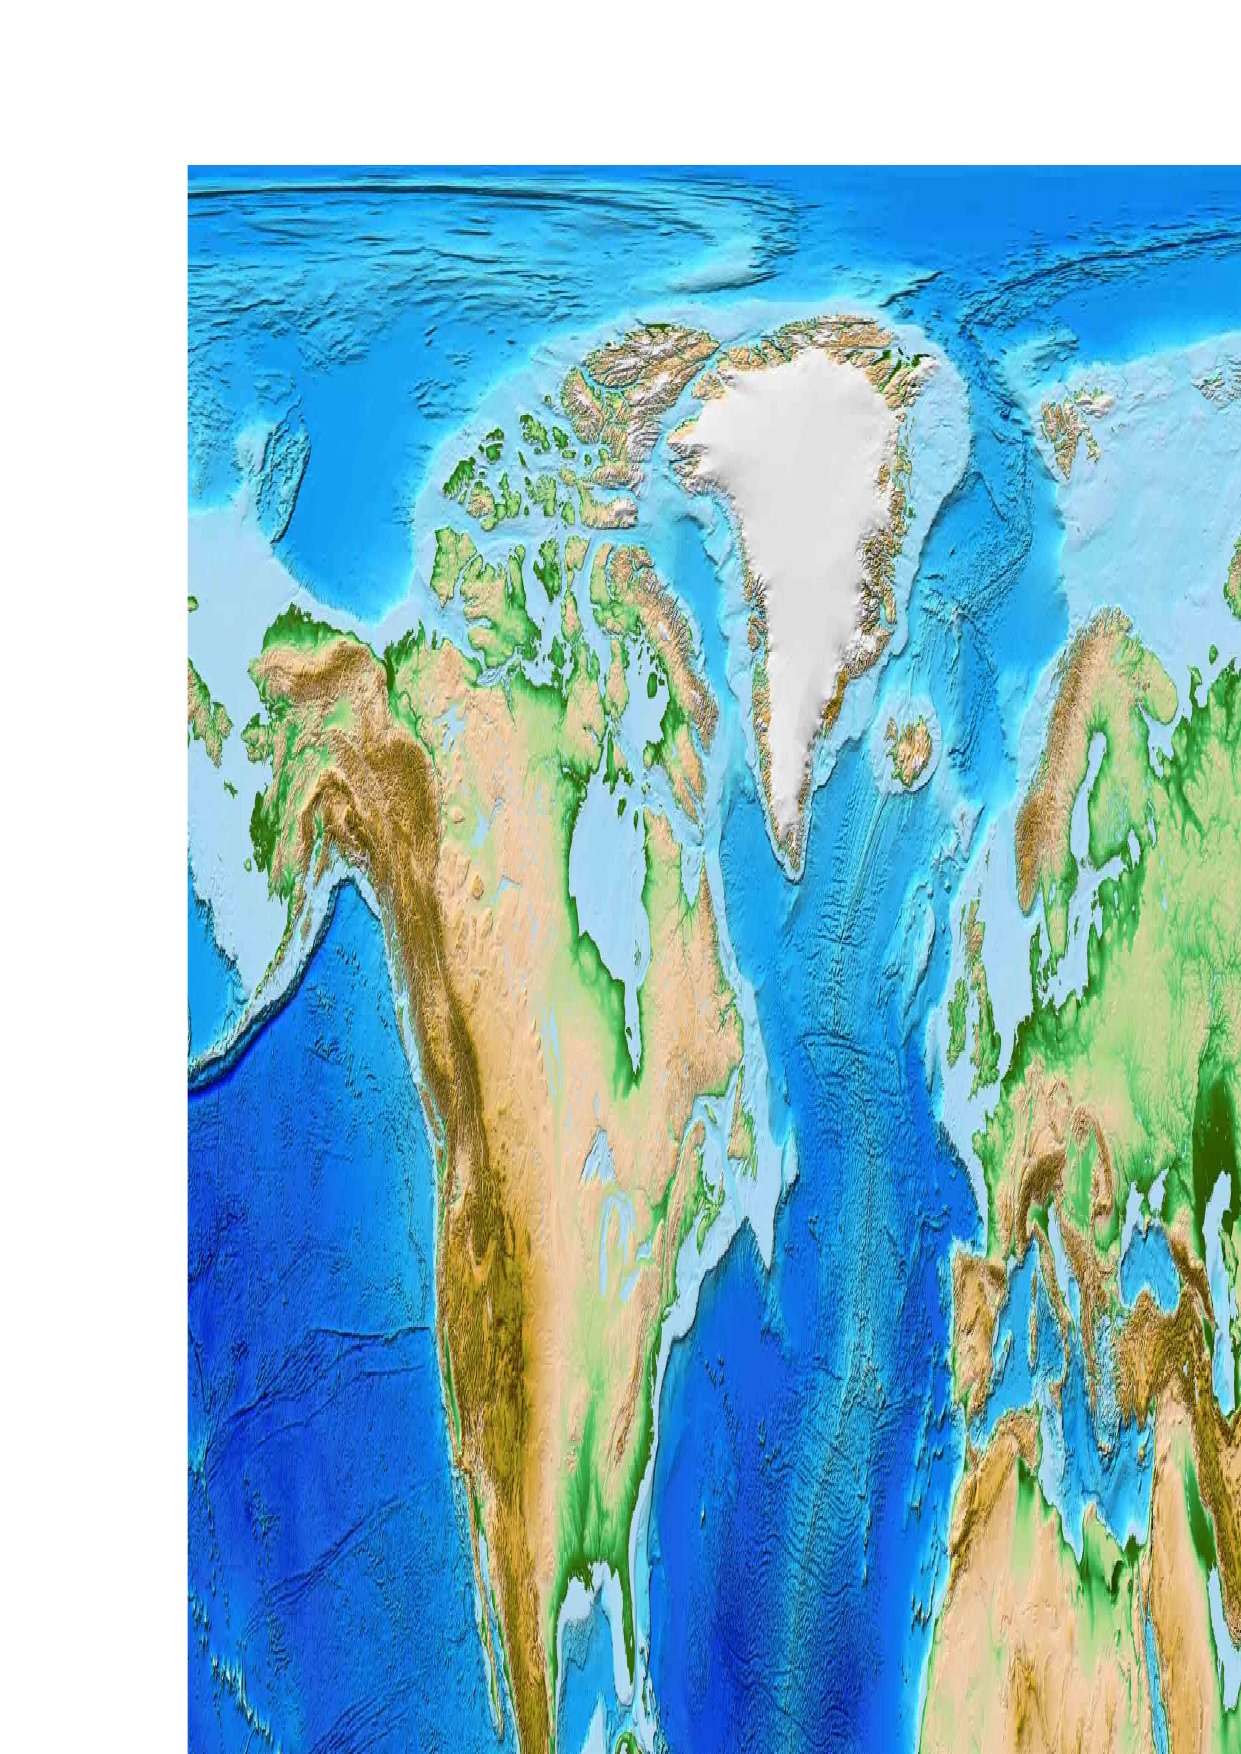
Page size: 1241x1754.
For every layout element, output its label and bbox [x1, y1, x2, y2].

picture [187, 165, 1241, 1754]
